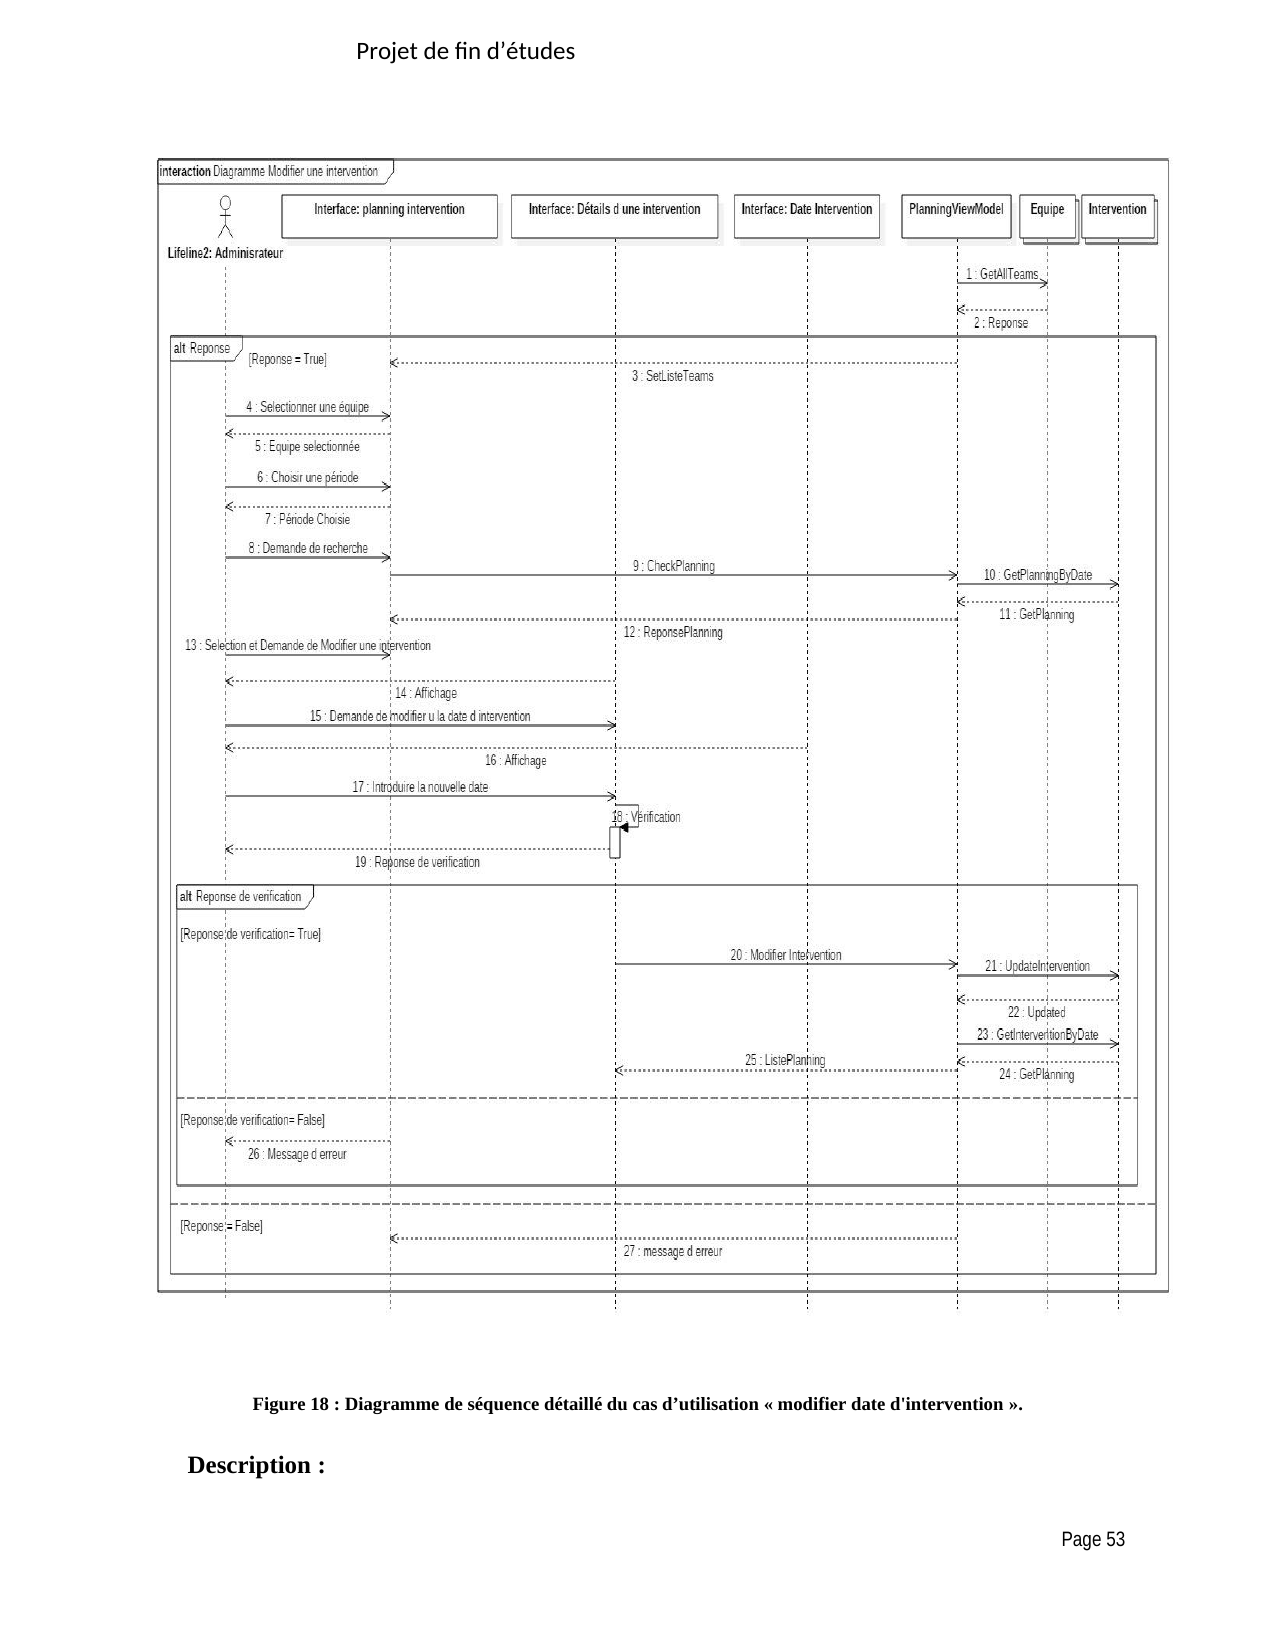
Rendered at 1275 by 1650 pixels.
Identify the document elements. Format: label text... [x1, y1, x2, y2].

picture [150, 150, 1199, 1354]
text Description : [187, 1450, 1125, 1478]
text Figure 18 : Diagramme de séquence détaillé du cas d’utilisation « modifier date d'intervention ». [150, 1392, 1125, 1414]
